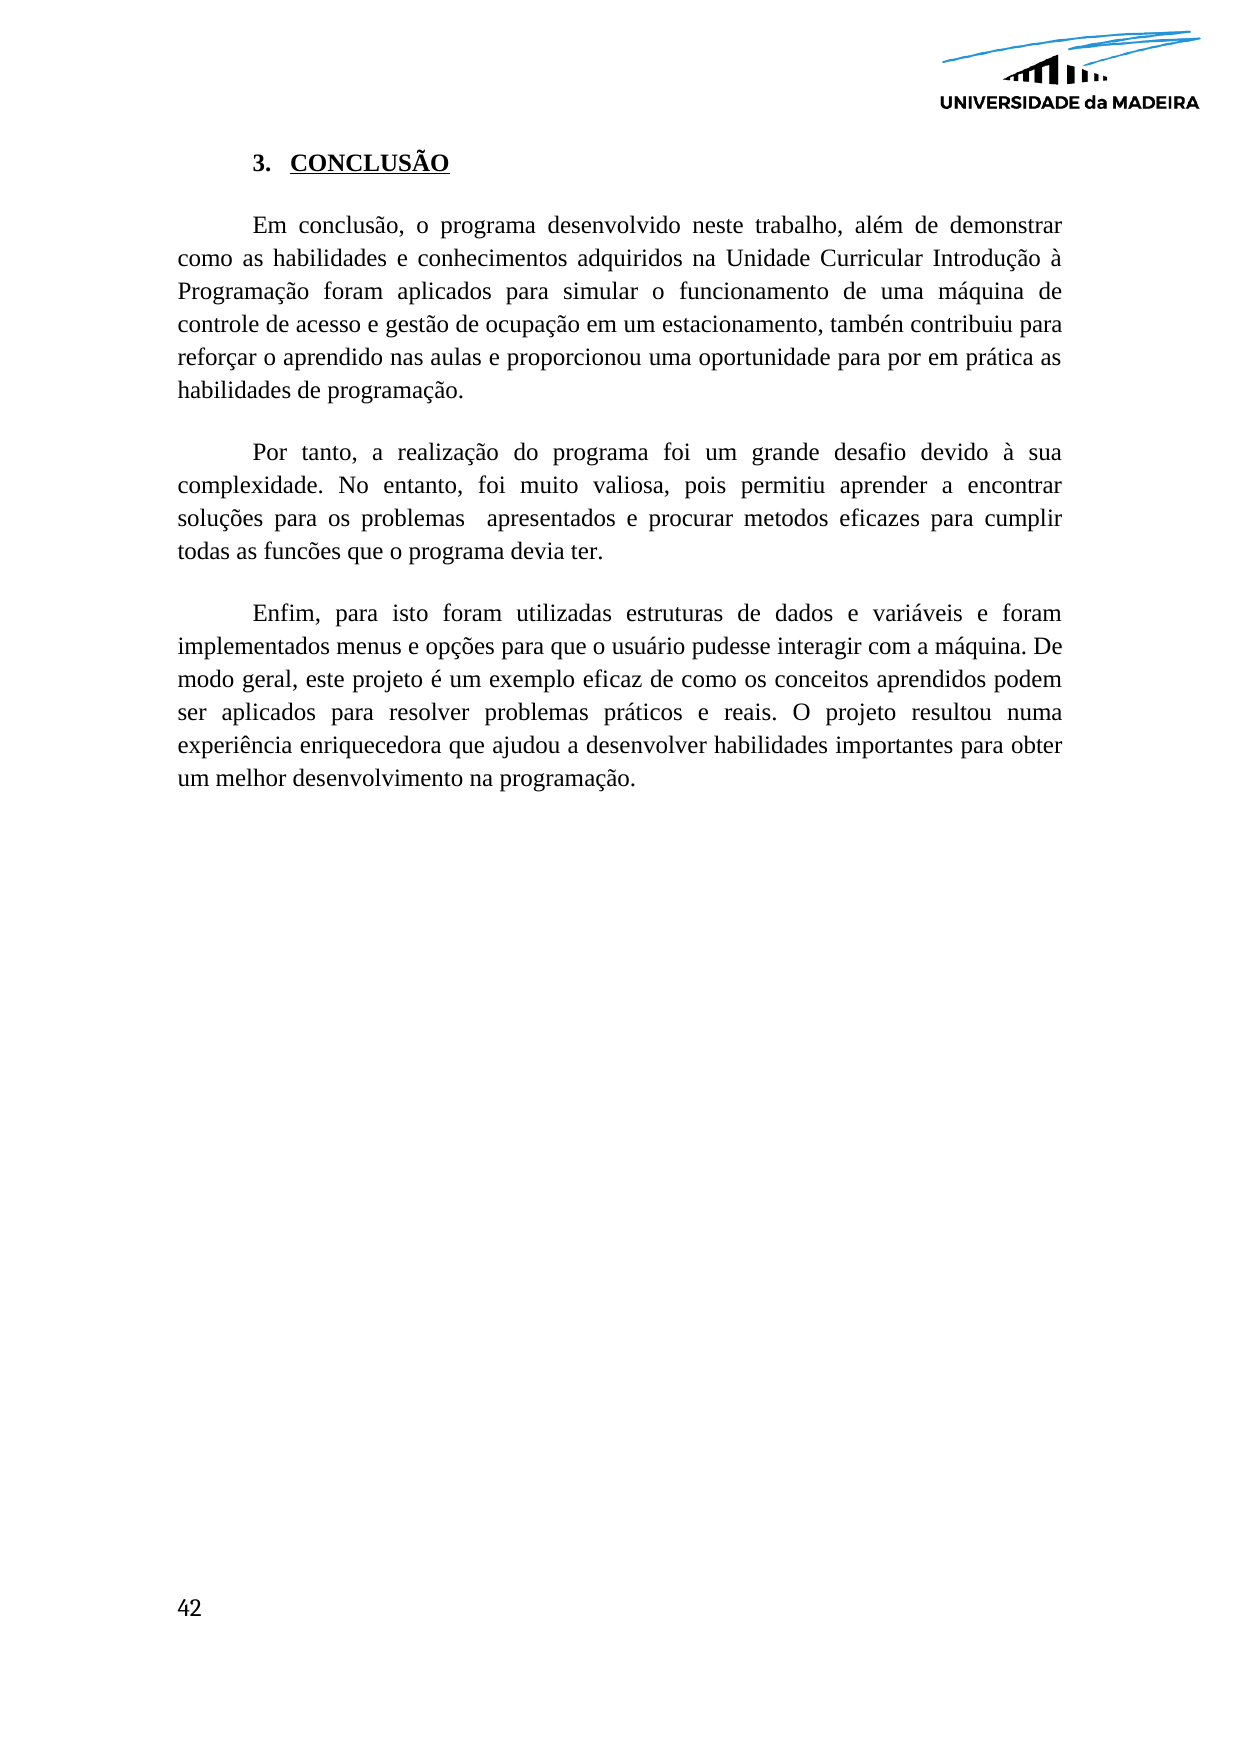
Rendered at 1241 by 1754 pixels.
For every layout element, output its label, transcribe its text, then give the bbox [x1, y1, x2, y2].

picture [939, 29, 1204, 111]
list CONCLUSÃO [252, 148, 1063, 176]
text Por tanto, a realização do programa foi um grande desafio devido à sua complexidade. No entanto, foi muito valiosa, pois permitiu aprender a encontrar soluções para os problemas apresentados e procurar metodos eficazes para cumplir todas as funcões que o programa devia ter. [177, 437, 1063, 565]
text Em conclusão, o programa desenvolvido neste trabalho, além de demonstrar como as habilidades e conhecimentos adquiridos na Unidade Curricular Introdução à Programação foram aplicados para simular o funcionamento de uma máquina de controle de acesso e gestão de ocupação em um estacionamento, tambén contribuiu para reforçar o aprendido nas aulas e proporcionou uma oportunidade para por em prática as habilidades de programação. [177, 210, 1063, 404]
text Enfim, para isto foram utilizadas estruturas de dados e variáveis e foram implementados menus e opções para que o usuário pudesse interagir com a máquina. De modo geral, este projeto é um exemplo eficaz de como os conceitos aprendidos podem ser aplicados para resolver problemas práticos e reais. O projeto resultou numa experiência enriquecedora que ajudou a desenvolver habilidades importantes para obter um melhor desenvolvimento na programação. [177, 598, 1063, 792]
